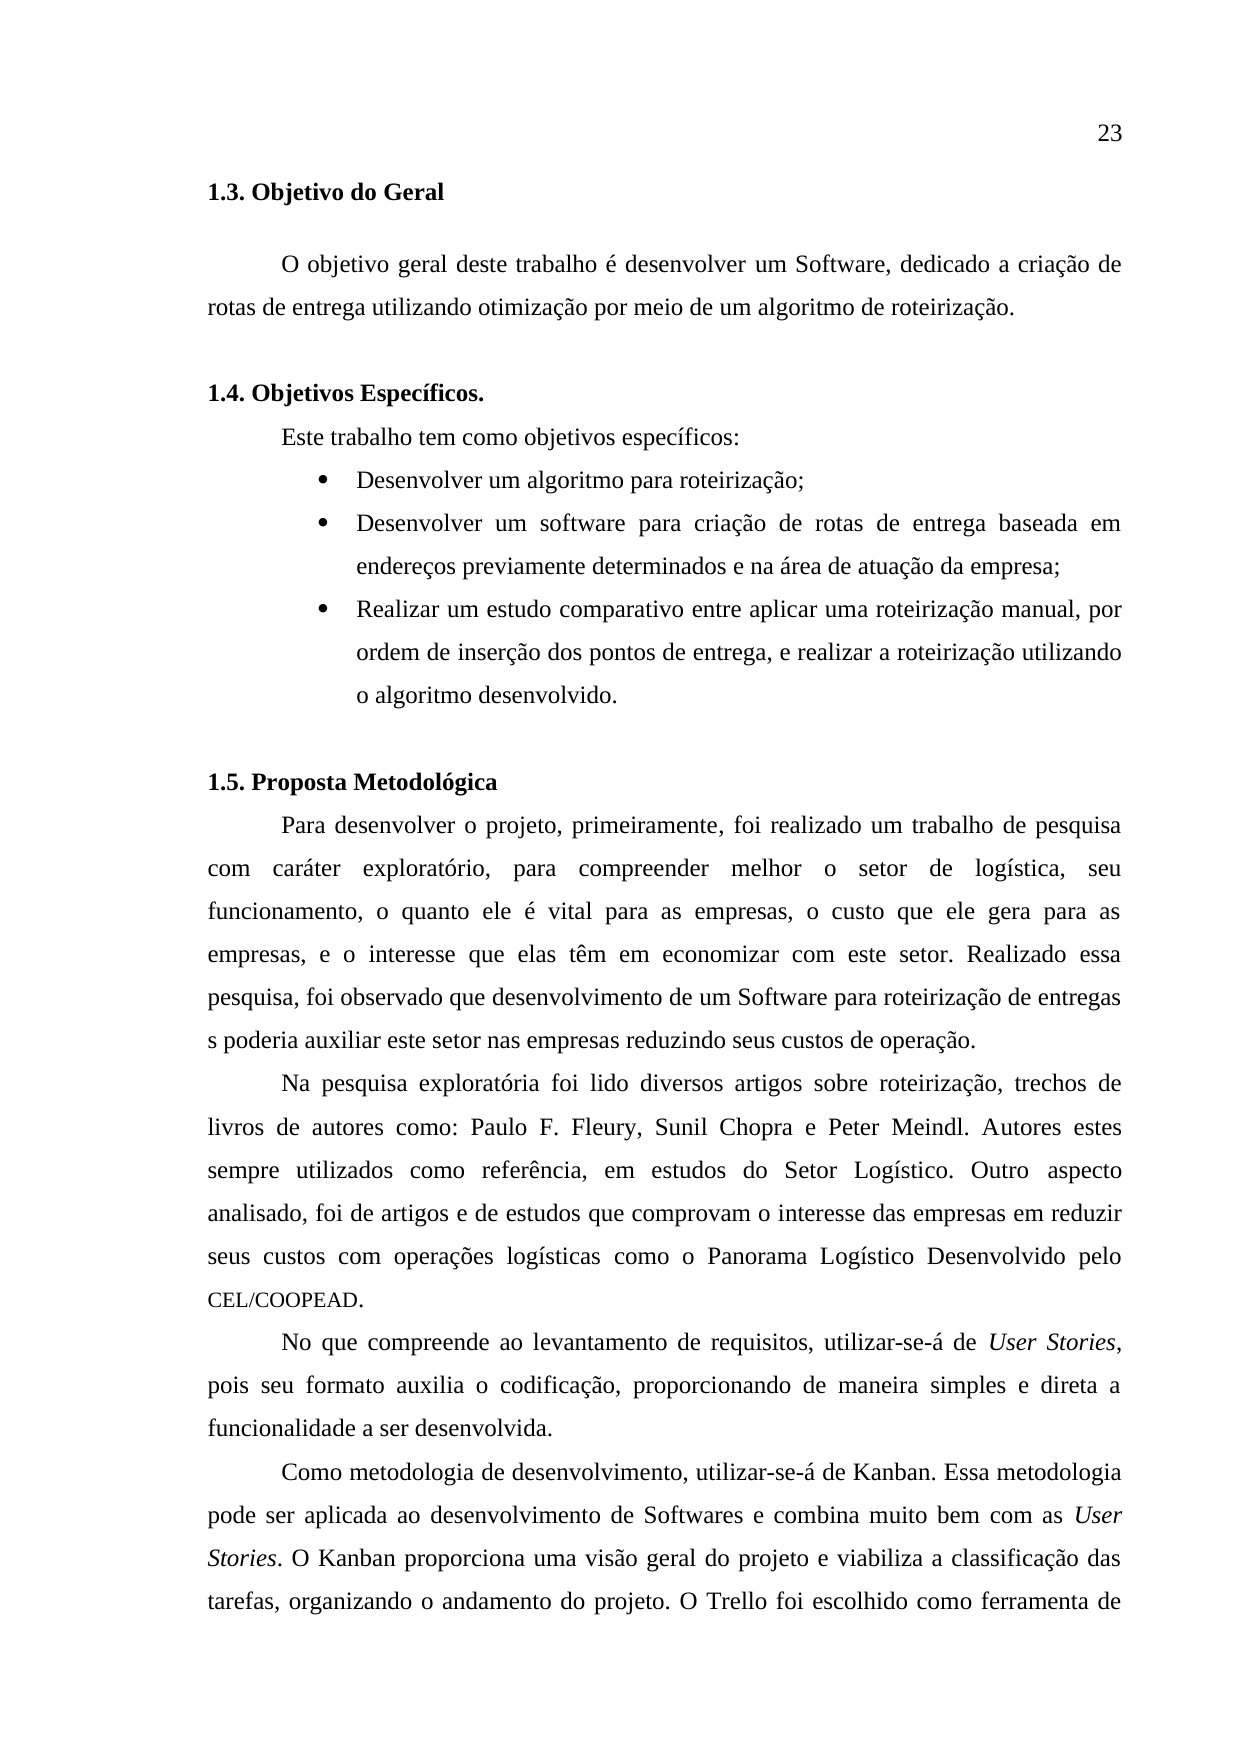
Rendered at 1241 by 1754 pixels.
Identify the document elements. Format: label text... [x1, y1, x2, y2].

list Desenvolver um software para criação de rotas de entrega baseada em endereços previamente determinados e na área de atuação da empresa; [318, 508, 1122, 580]
list Desenvolver um algoritmo para roteirização; [318, 465, 1122, 493]
subtitle Proposta Metodológica [177, 767, 1122, 795]
text Para desenvolver o projeto, primeiramente, foi realizado um trabalho de pesquisa com caráter exploratório, para compreender melhor o setor de logística, seu funcionamento, o quanto ele é vital para as empresas, o custo que ele gera para as empresas, e o interesse que elas têm em economizar com este setor. Realizado essa pesquisa, foi observado que desenvolvimento de um Software para roteirização de entregas s poderia auxiliar este setor nas empresas reduzindo seus custos de operação. [207, 810, 1122, 1054]
text Este trabalho tem como objetivos específicos: [207, 422, 1122, 450]
text O objetivo geral deste trabalho é desenvolver um Software, dedicado a criação de rotas de entrega utilizando otimização por meio de um algoritmo de roteirização. [207, 249, 1122, 321]
list Realizar um estudo comparativo entre aplicar uma roteirização manual, por ordem de inserção dos pontos de entrega, e realizar a roteirização utilizando o algoritmo desenvolvido. [318, 594, 1122, 709]
subtitle Objetivo do Geral [177, 177, 1122, 206]
subtitle Objetivos Específicos. [177, 378, 1122, 407]
text No que compreende ao levantamento de requisitos, utilizar-se-á de User Stories, pois seu formato auxilia o codificação, proporcionando de maneira simples e direta a funcionalidade a ser desenvolvida. [207, 1327, 1122, 1442]
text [207, 1457, 1122, 1615]
text Na pesquisa exploratória foi lido diversos artigos sobre roteirização, trechos de livros de autores como: Paulo F. Fleury, Sunil Chopra e Peter Meindl. Autores estes sempre utilizados como referência, em estudos do Setor Logístico. Outro aspecto analisado, foi de artigos e de estudos que comprovam o interesse das empresas em reduzir seus custos com operações logísticas como o Panorama Logístico Desenvolvido pelo CEL/COOPEAD. [207, 1068, 1122, 1313]
